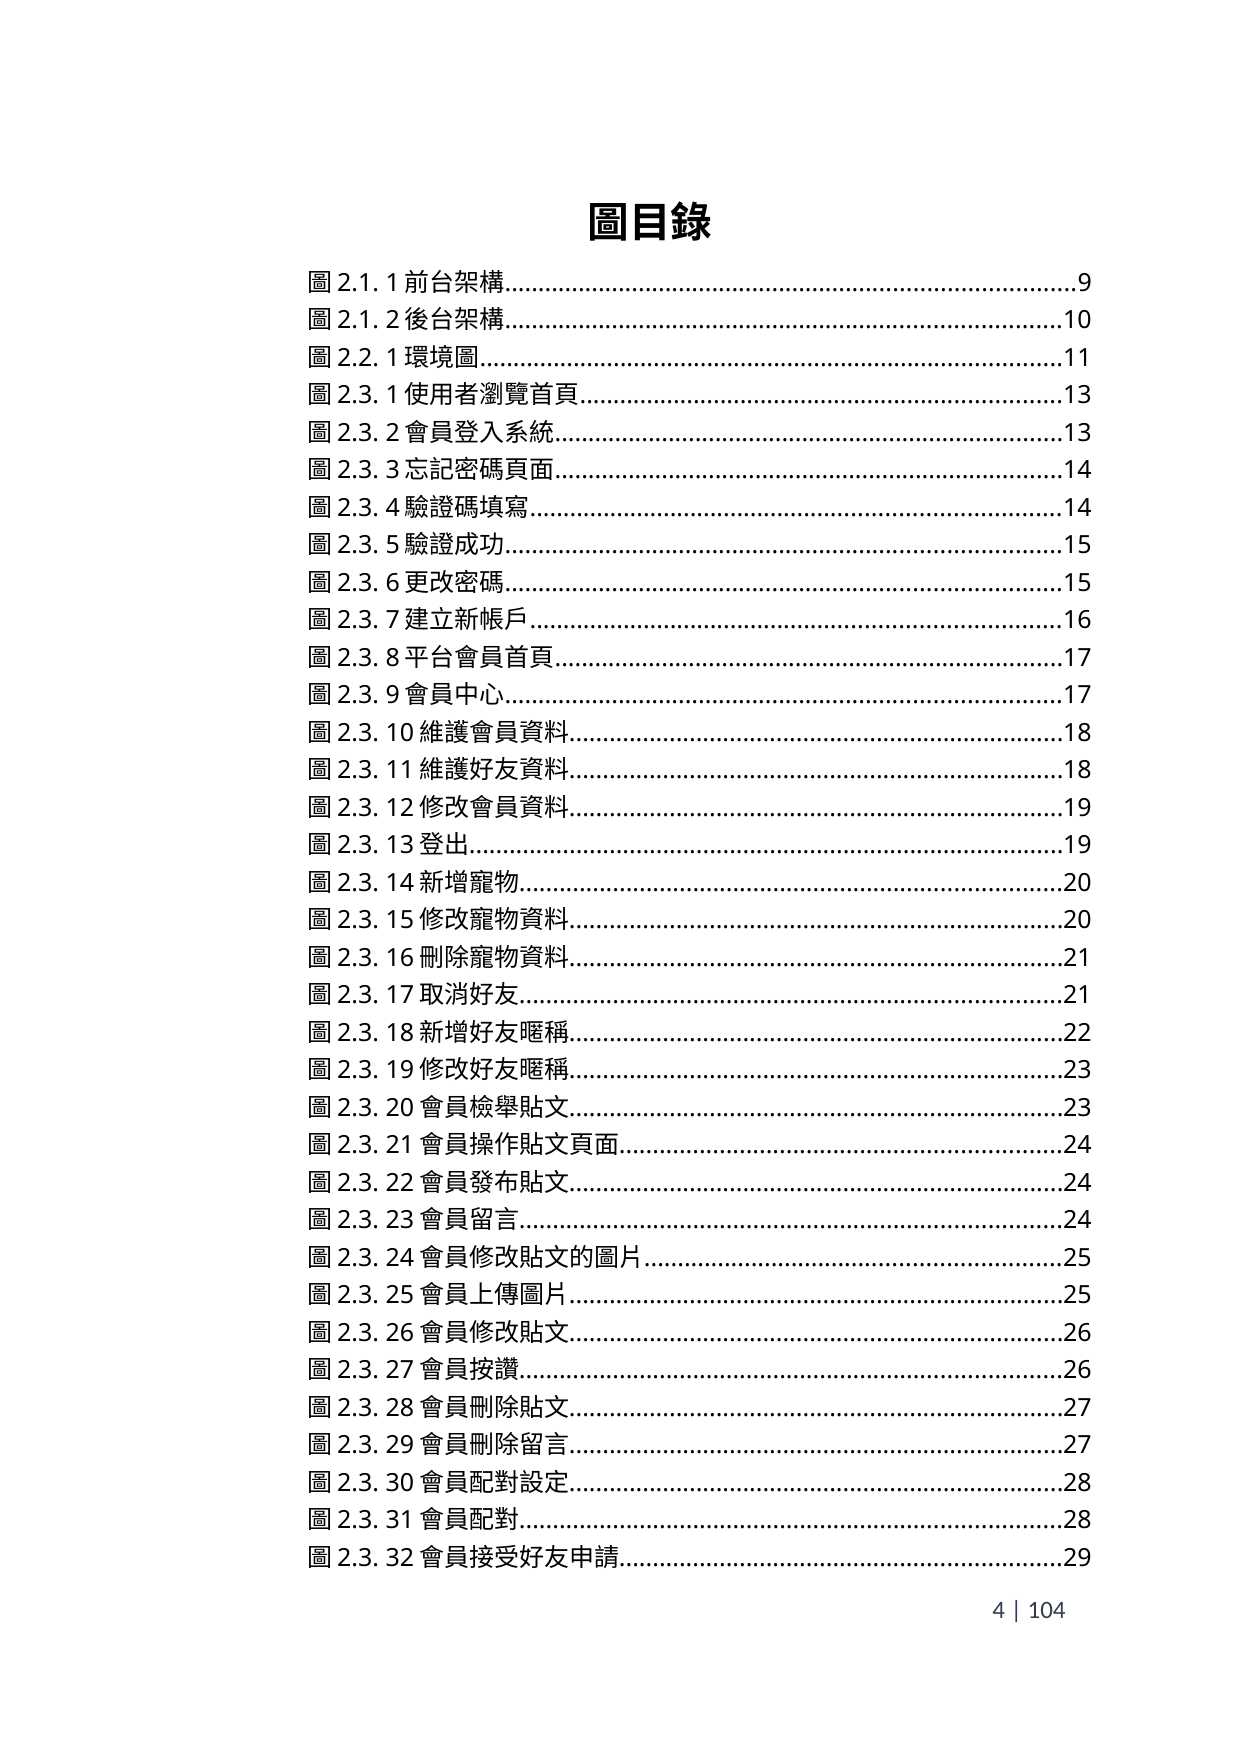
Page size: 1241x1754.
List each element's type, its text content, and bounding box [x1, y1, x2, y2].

text 圖2.3. 22會員發布貼文 24 [307, 1162, 1092, 1199]
text 圖2.3. 7建立新帳戶 16 [307, 599, 1092, 637]
text 圖2.3. 18新增好友暱稱 22 [307, 1012, 1092, 1049]
text 圖2.3. 5驗證成功 15 [307, 524, 1092, 562]
subtitle 圖目錄 [207, 182, 1092, 257]
text 圖2.3. 15修改寵物資料 20 [307, 899, 1092, 937]
text 圖2.3. 9會員中心 17 [307, 674, 1092, 712]
text 圖2.3. 6更改密碼 15 [307, 562, 1092, 599]
text 圖2.3. 27會員按讚 26 [307, 1349, 1092, 1387]
text 圖2.3. 30會員配對設定 28 [307, 1462, 1092, 1499]
text 圖2.3. 14新增寵物 20 [307, 862, 1092, 899]
text 圖2.3. 24會員修改貼文的圖片 25 [307, 1237, 1092, 1274]
text 圖2.1. 1前台架構 9 [307, 262, 1092, 299]
text 圖2.3. 10維護會員資料 18 [307, 712, 1092, 749]
text 圖2.3. 25會員上傳圖片 25 [307, 1274, 1092, 1312]
text 圖2.3. 12修改會員資料 19 [307, 787, 1092, 824]
text 圖2.2. 1環境圖 11 [307, 337, 1092, 374]
text 圖2.3. 32會員接受好友申請 29 [307, 1537, 1092, 1574]
text 圖2.1. 2後台架構 10 [307, 299, 1092, 337]
text 圖2.3. 1使用者瀏覽首頁 13 [307, 374, 1092, 412]
text 圖2.3. 31會員配對 28 [307, 1499, 1092, 1537]
text 圖2.3. 28會員刪除貼文 27 [307, 1387, 1092, 1424]
text 圖2.3. 11維護好友資料 18 [307, 749, 1092, 787]
text 圖2.3. 4驗證碼填寫 14 [307, 487, 1092, 524]
text 圖2.3. 2會員登入系統 13 [307, 412, 1092, 449]
text 圖2.3. 26會員修改貼文 26 [307, 1312, 1092, 1349]
text 圖2.3. 21會員操作貼文頁面 24 [307, 1124, 1092, 1162]
text 圖2.3. 20會員檢舉貼文 23 [307, 1087, 1092, 1124]
text 圖2.3. 19修改好友暱稱 23 [307, 1049, 1092, 1087]
text 圖2.3. 23會員留言 24 [307, 1199, 1092, 1237]
text 圖2.3. 17取消好友 21 [307, 974, 1092, 1012]
text 圖2.3. 29會員刪除留言 27 [307, 1424, 1092, 1462]
text 圖2.3. 16刪除寵物資料 21 [307, 937, 1092, 974]
text 圖2.3. 3忘記密碼頁面 14 [307, 449, 1092, 487]
text 圖2.3. 8平台會員首頁 17 [307, 637, 1092, 674]
text 圖2.3. 13登出 19 [307, 824, 1092, 862]
